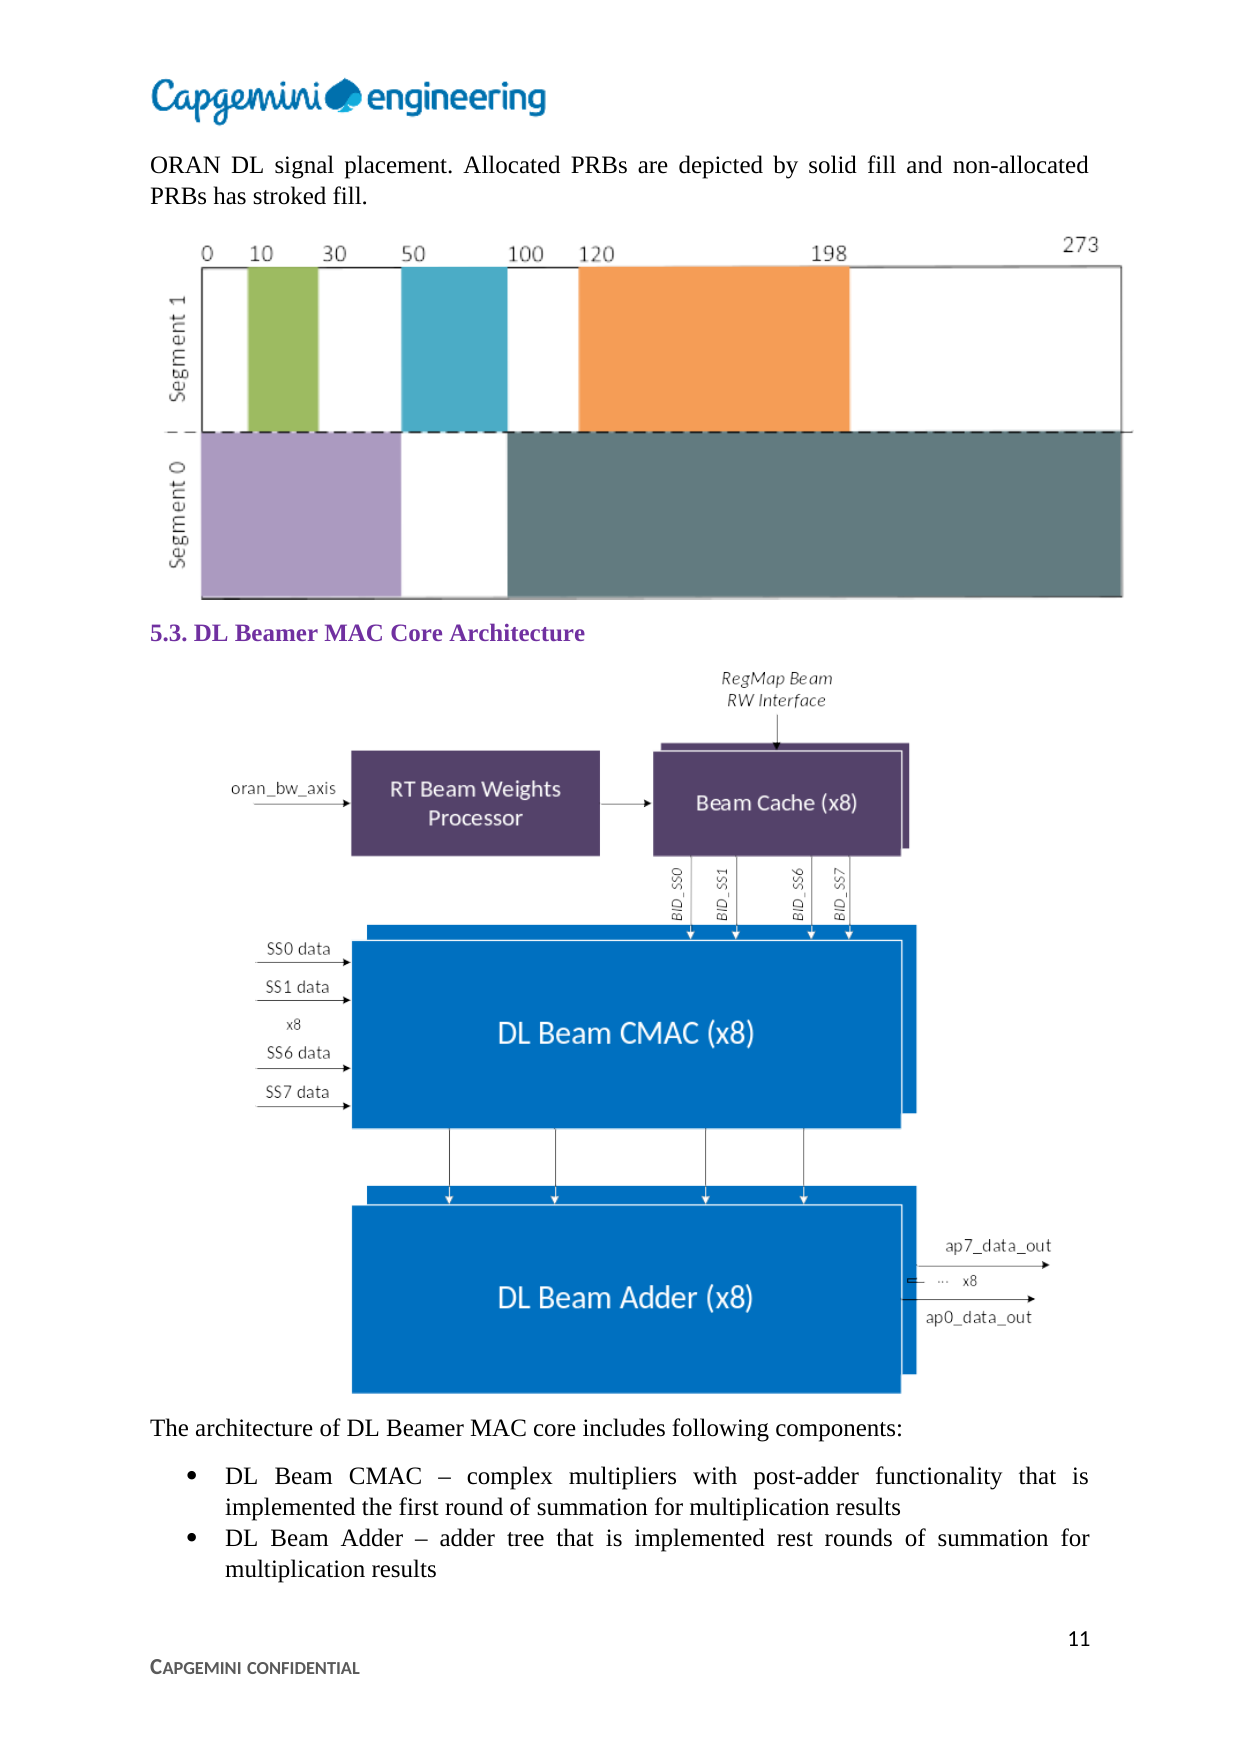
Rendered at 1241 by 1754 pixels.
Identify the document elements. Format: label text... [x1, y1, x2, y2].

list DL Beam CMAC – complex multipliers with post-adder functionality that is implemented the first round of summation for multiplication results [187, 1461, 1090, 1521]
picture [150, 73, 555, 135]
text 5.3. DL Beamer MAC Core Architecture [150, 618, 1090, 647]
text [150, 150, 1090, 210]
list DL Beam Adder – adder tree that is implemented rest rounds of summation for multiplication results [187, 1523, 1090, 1583]
text The architecture of DL Beamer MAC core includes following components: [150, 1413, 1090, 1442]
